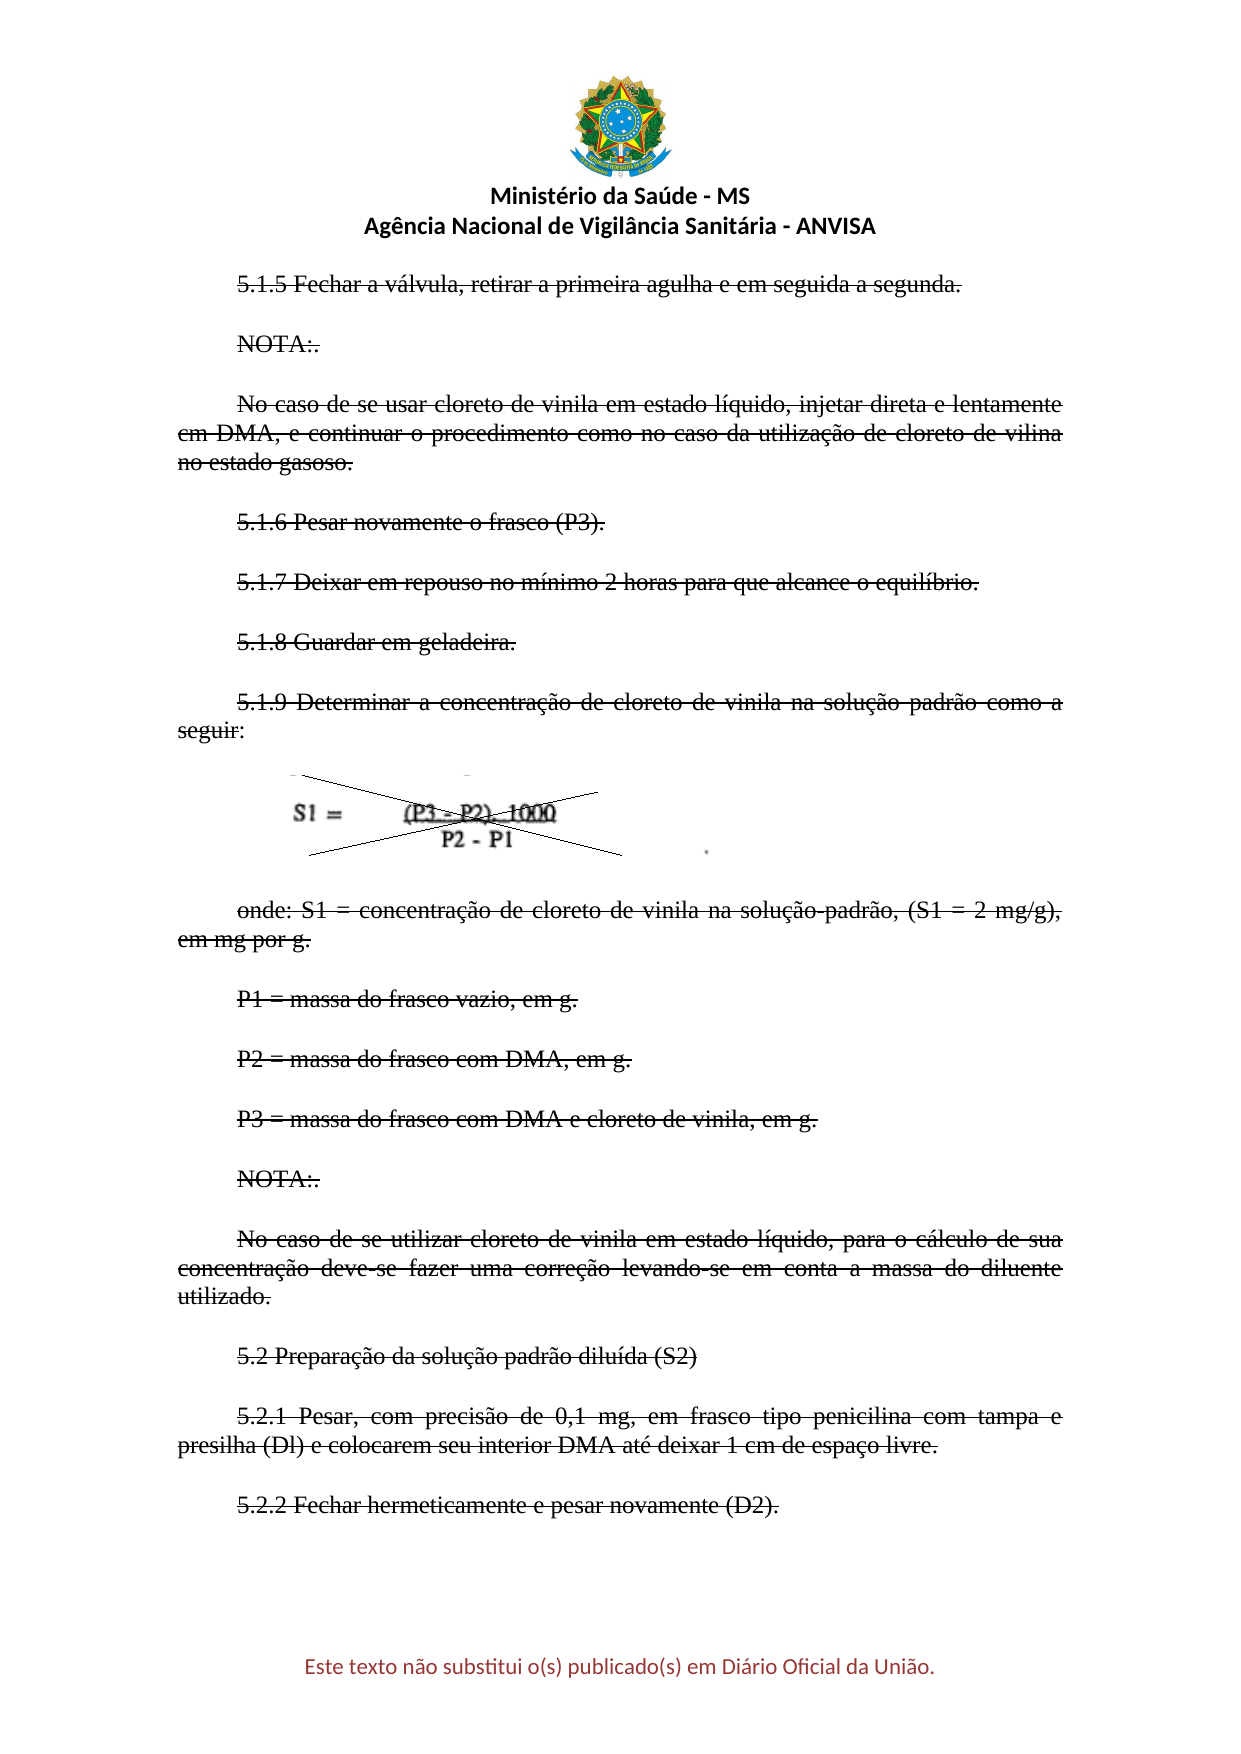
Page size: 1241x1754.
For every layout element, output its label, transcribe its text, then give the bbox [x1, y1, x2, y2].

text 5.1.7 Deixar em repouso no mínimo 2 horas para que alcance o equilíbrio. [177, 567, 1063, 595]
text No caso de se utilizar cloreto de vinila em estado líquido, para o cálculo de sua concentração deve-se fazer uma correção levando-se em conta a massa do diluente utilizado. [177, 1269, 1063, 1310]
text P2 = massa do frasco com DMA, em g. [177, 1044, 1063, 1073]
text 5.2 Preparação da solução padrão diluída (S2) [177, 1341, 1063, 1370]
picture [236, 775, 717, 864]
text NOTA:. [177, 329, 1063, 358]
text onde: S1 = concentração de cloreto de vinila na solução-padrão, (S1 = 2 mg/g), em mg por g. [177, 895, 1063, 953]
text P3 = massa do frasco com DMA e cloreto de vinila, em g. [177, 1104, 1063, 1133]
text No caso de se usar cloreto de vinila em estado líquido, injetar direta e lentamente cm DMA, e continuar o procedimento como no caso da utilização de cloreto de vilina no estado gasoso. [177, 389, 1063, 433]
text NOTA:. [177, 1164, 1063, 1193]
text No caso de se usar cloreto de vinila em estado líquido, injetar direta e lentamente cm DMA, e continuar o procedimento como no caso da utilização de cloreto de vilina no estado gasoso. [177, 434, 1063, 475]
text No caso de se utilizar cloreto de vinila em estado líquido, para o cálculo de sua concentração deve-se fazer uma correção levando-se em conta a massa do diluente utilizado. [177, 1224, 1063, 1268]
picture [566, 73, 674, 180]
text 5.1.6 Pesar novamente o frasco (P3). [177, 507, 1063, 535]
text 5.1.5 Fechar a válvula, retirar a primeira agulha e em seguida a segunda. [177, 269, 1063, 298]
text P1 = massa do frasco vazio, em g. [177, 984, 1063, 1013]
text 5.2.2 Fechar hermeticamente e pesar novamente (D2). [177, 1490, 1063, 1519]
text 5.1.8 Guardar em geladeira. [177, 627, 1063, 655]
text 5.2.1 Pesar, com precisão de 0,1 mg, em frasco tipo penicilina com tampa e presilha (Dl) e colocarem seu interior DMA até deixar 1 cm de espaço livre. [177, 1401, 1063, 1459]
text 5.1.9 Determinar a concentração de cloreto de vinila na solução padrão como a seguir: [177, 687, 1063, 744]
